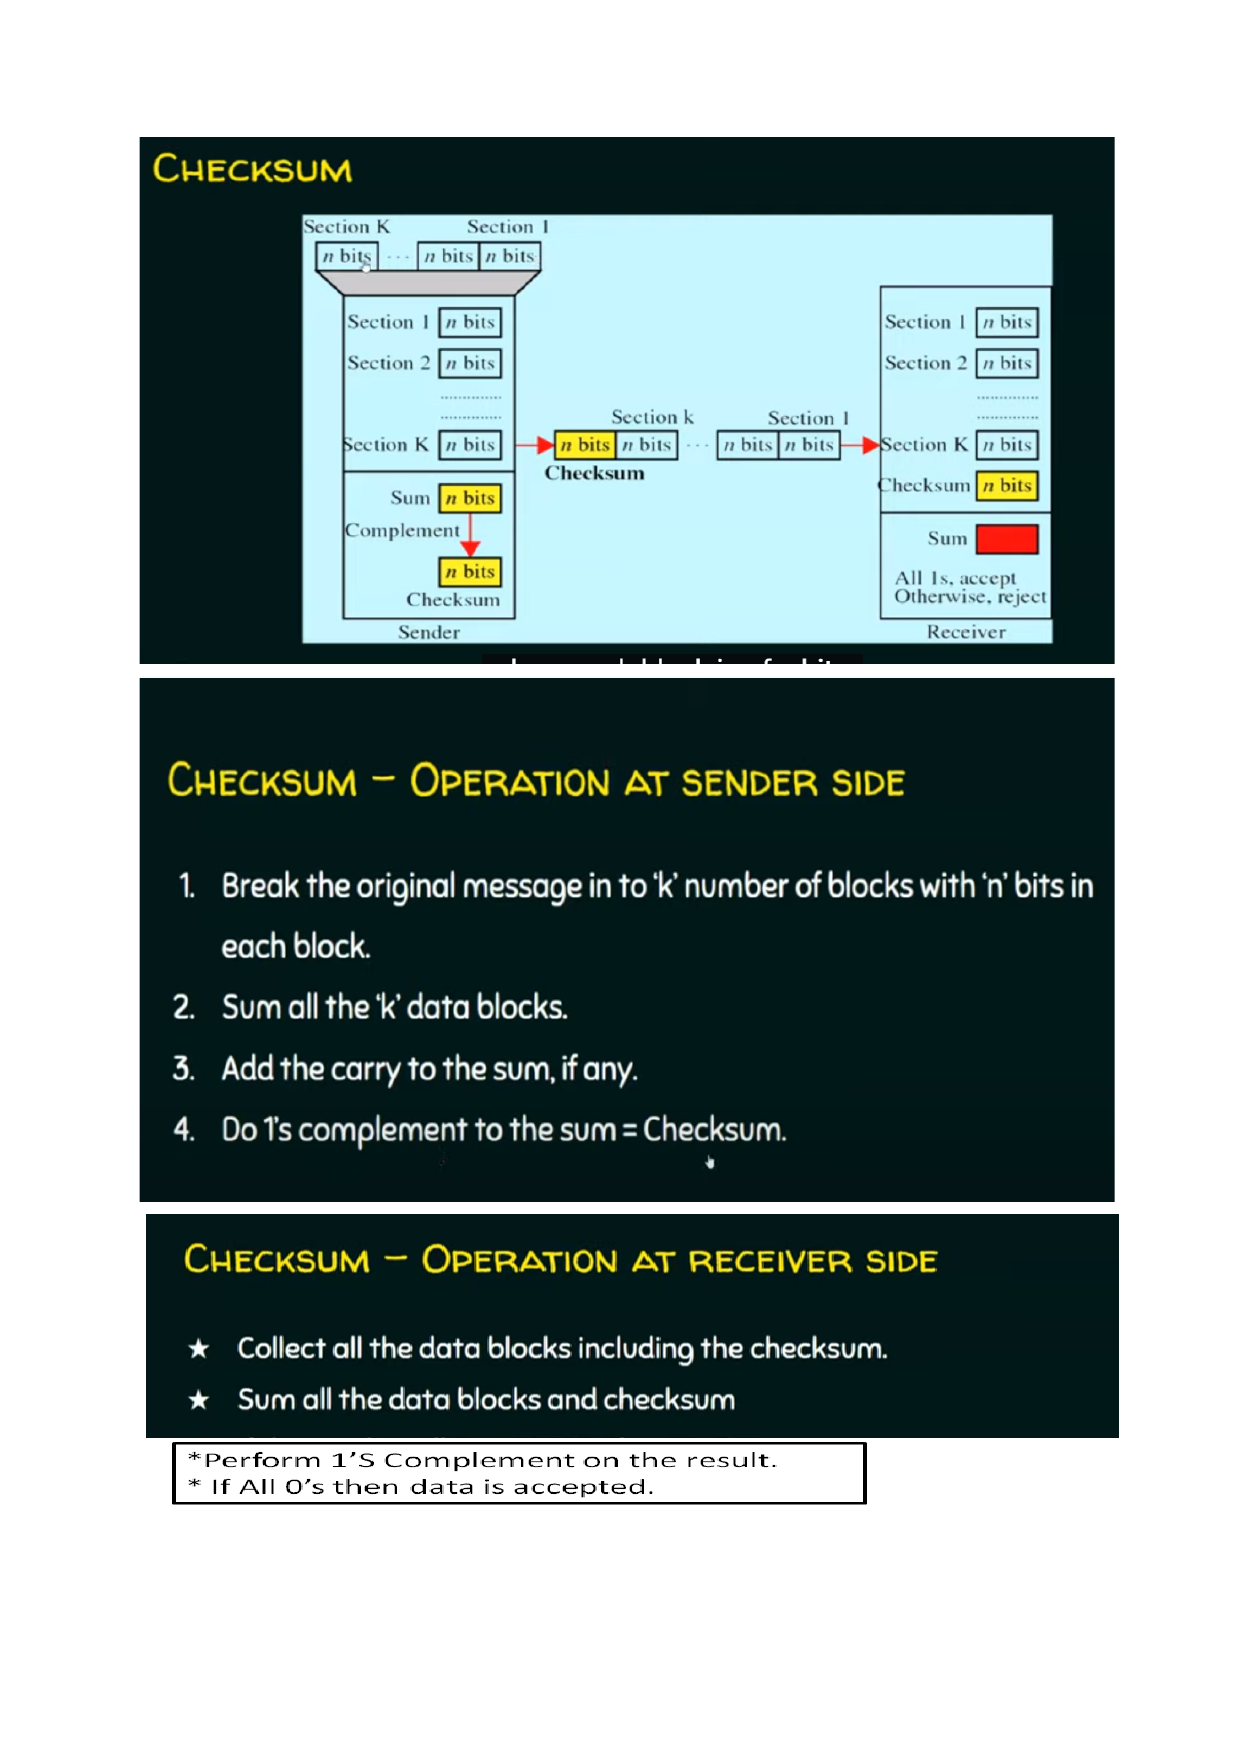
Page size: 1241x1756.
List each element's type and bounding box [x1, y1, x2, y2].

picture [139, 137, 1115, 664]
picture [139, 676, 1115, 1202]
picture [139, 1214, 1122, 1510]
